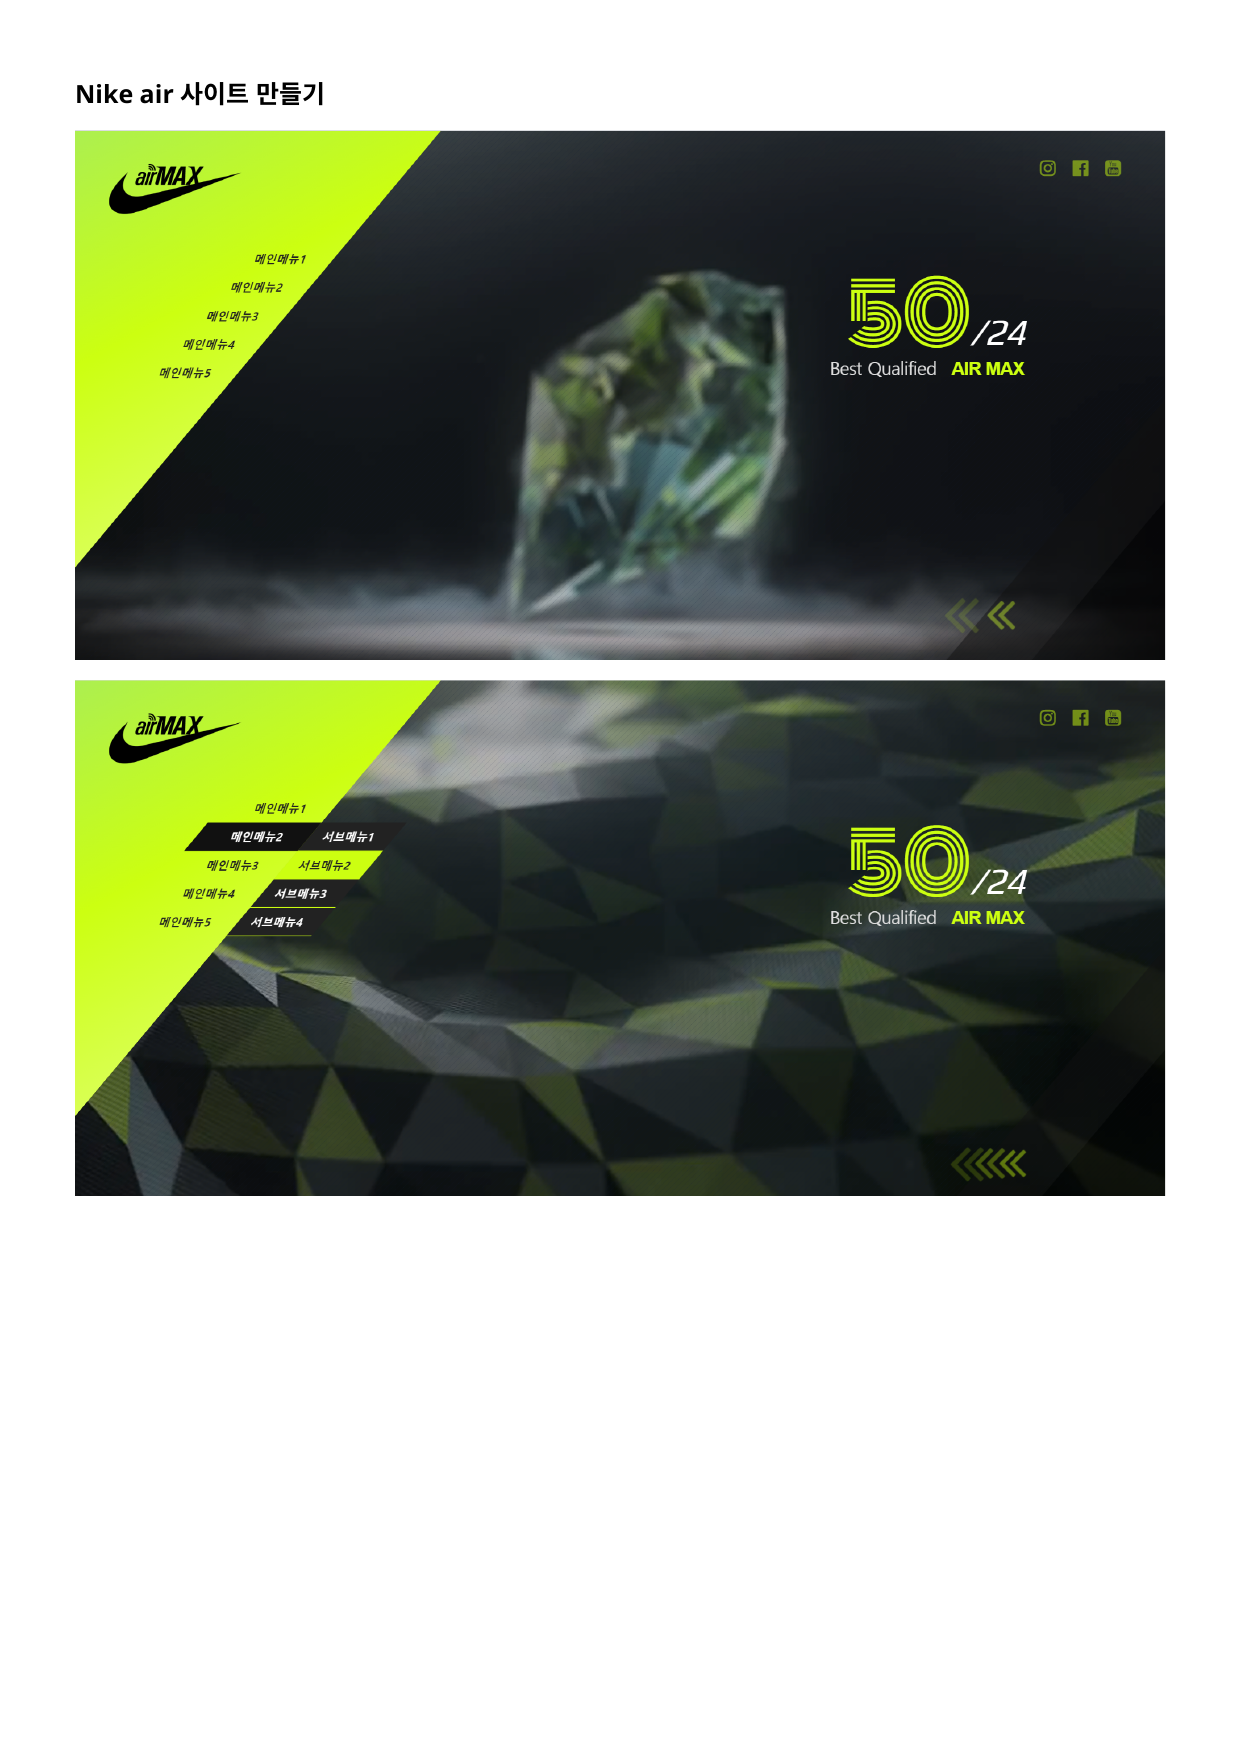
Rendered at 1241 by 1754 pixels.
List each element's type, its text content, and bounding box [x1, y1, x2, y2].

picture [75, 678, 1166, 1196]
text Nike air 사이트 만들기 [75, 75, 1165, 111]
picture [75, 130, 1166, 660]
